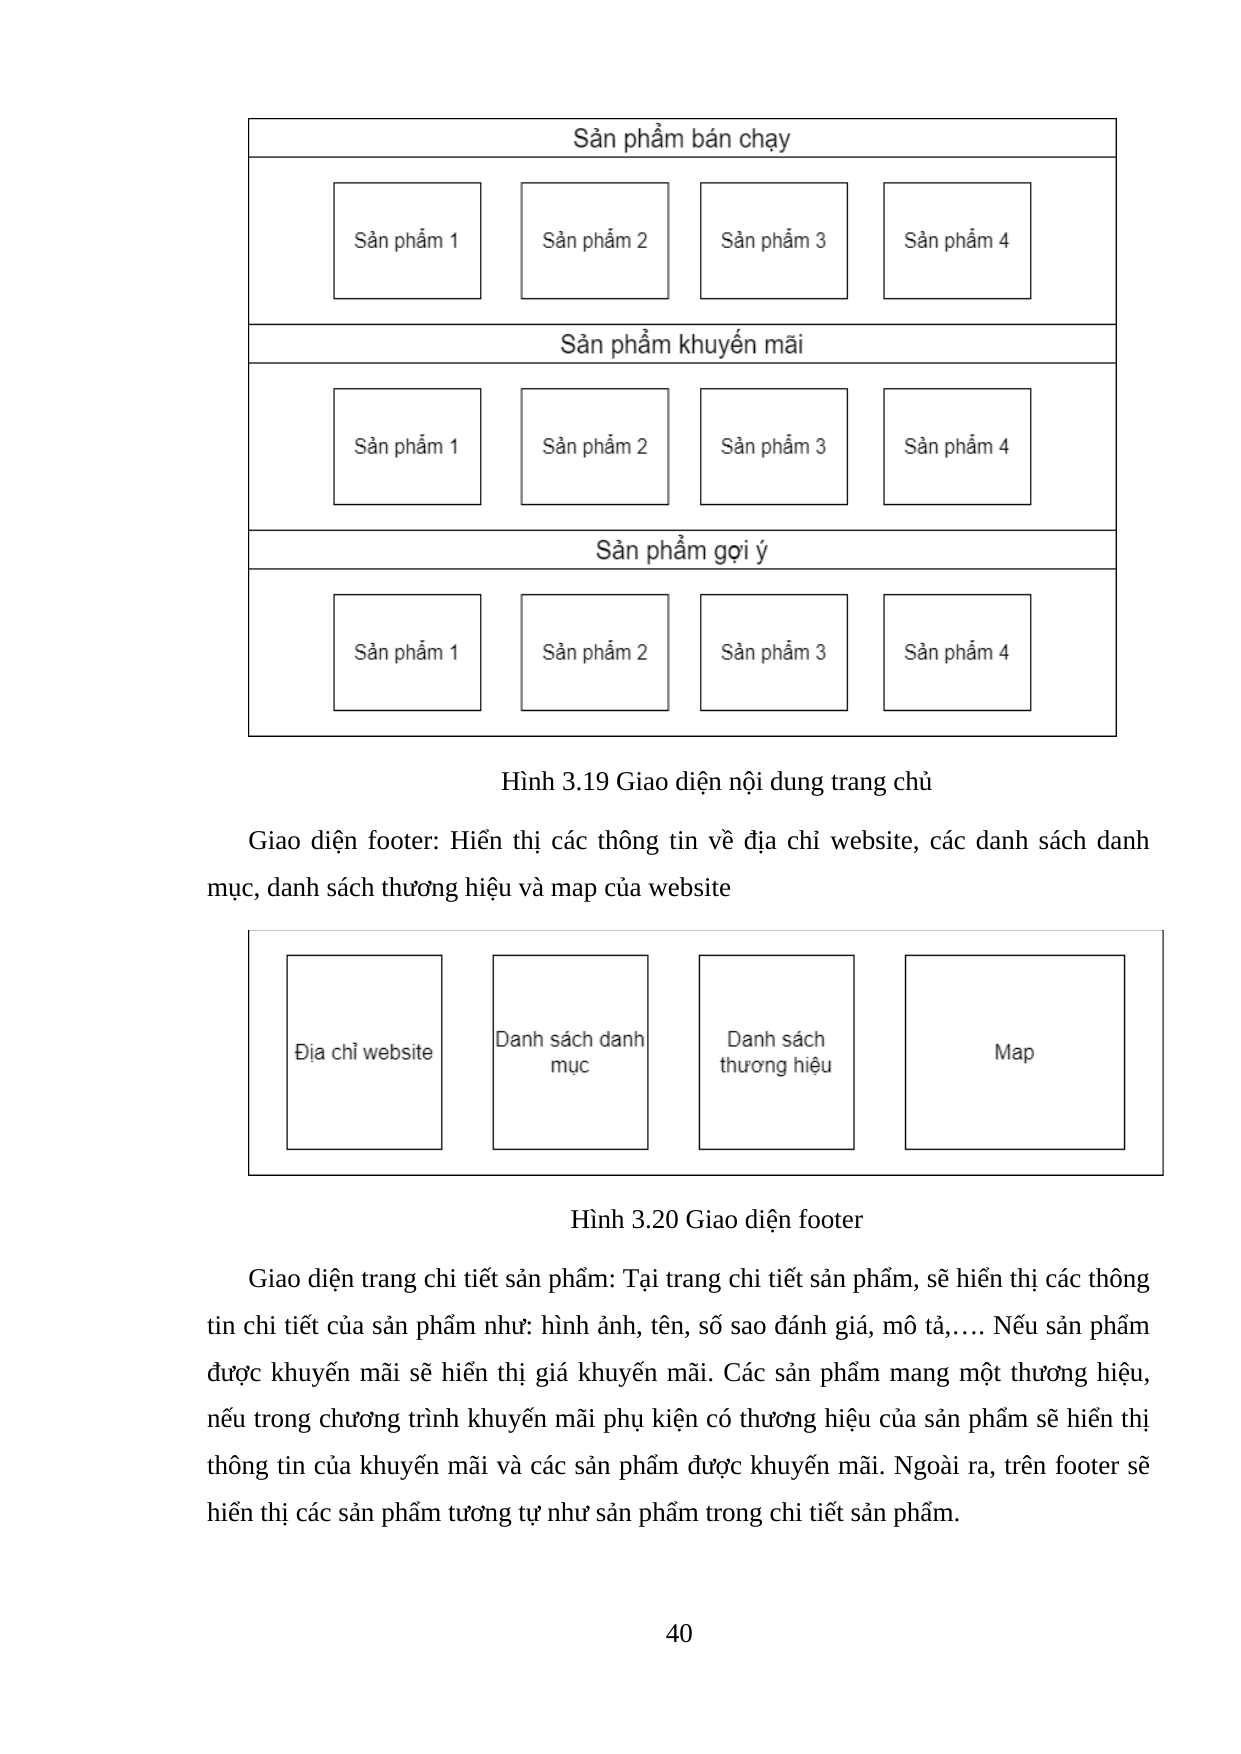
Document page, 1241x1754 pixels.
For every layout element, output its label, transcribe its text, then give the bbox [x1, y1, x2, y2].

picture [248, 930, 1164, 1176]
text Giao diện trang chi tiết sản phẩm: Tại trang chi tiết sản phẩm, sẽ hiển thị các thông tin chi tiết của sản phẩm như: hình ảnh, tên, số sao đánh giá, mô tả,…. Nếu sản phẩm được khuyến mãi sẽ hiển thị giá khuyến mãi. Các sản phẩm mang một thương hiệu, nếu trong chương trình khuyến mãi phụ kiện có thương hiệu của sản phẩm sẽ hiển thị thông tin của khuyến mãi và các sản phẩm được khuyến mãi. Ngoài ra, trên footer sẽ hiển thị các sản phẩm tương tự như sản phẩm trong chi tiết sản phẩm. [207, 1262, 1152, 1527]
text Giao diện footer: Hiển thị các thông tin về địa chỉ website, các danh sách danh mục, danh sách thương hiệu và map của website [207, 824, 1152, 902]
picture [248, 118, 1117, 737]
